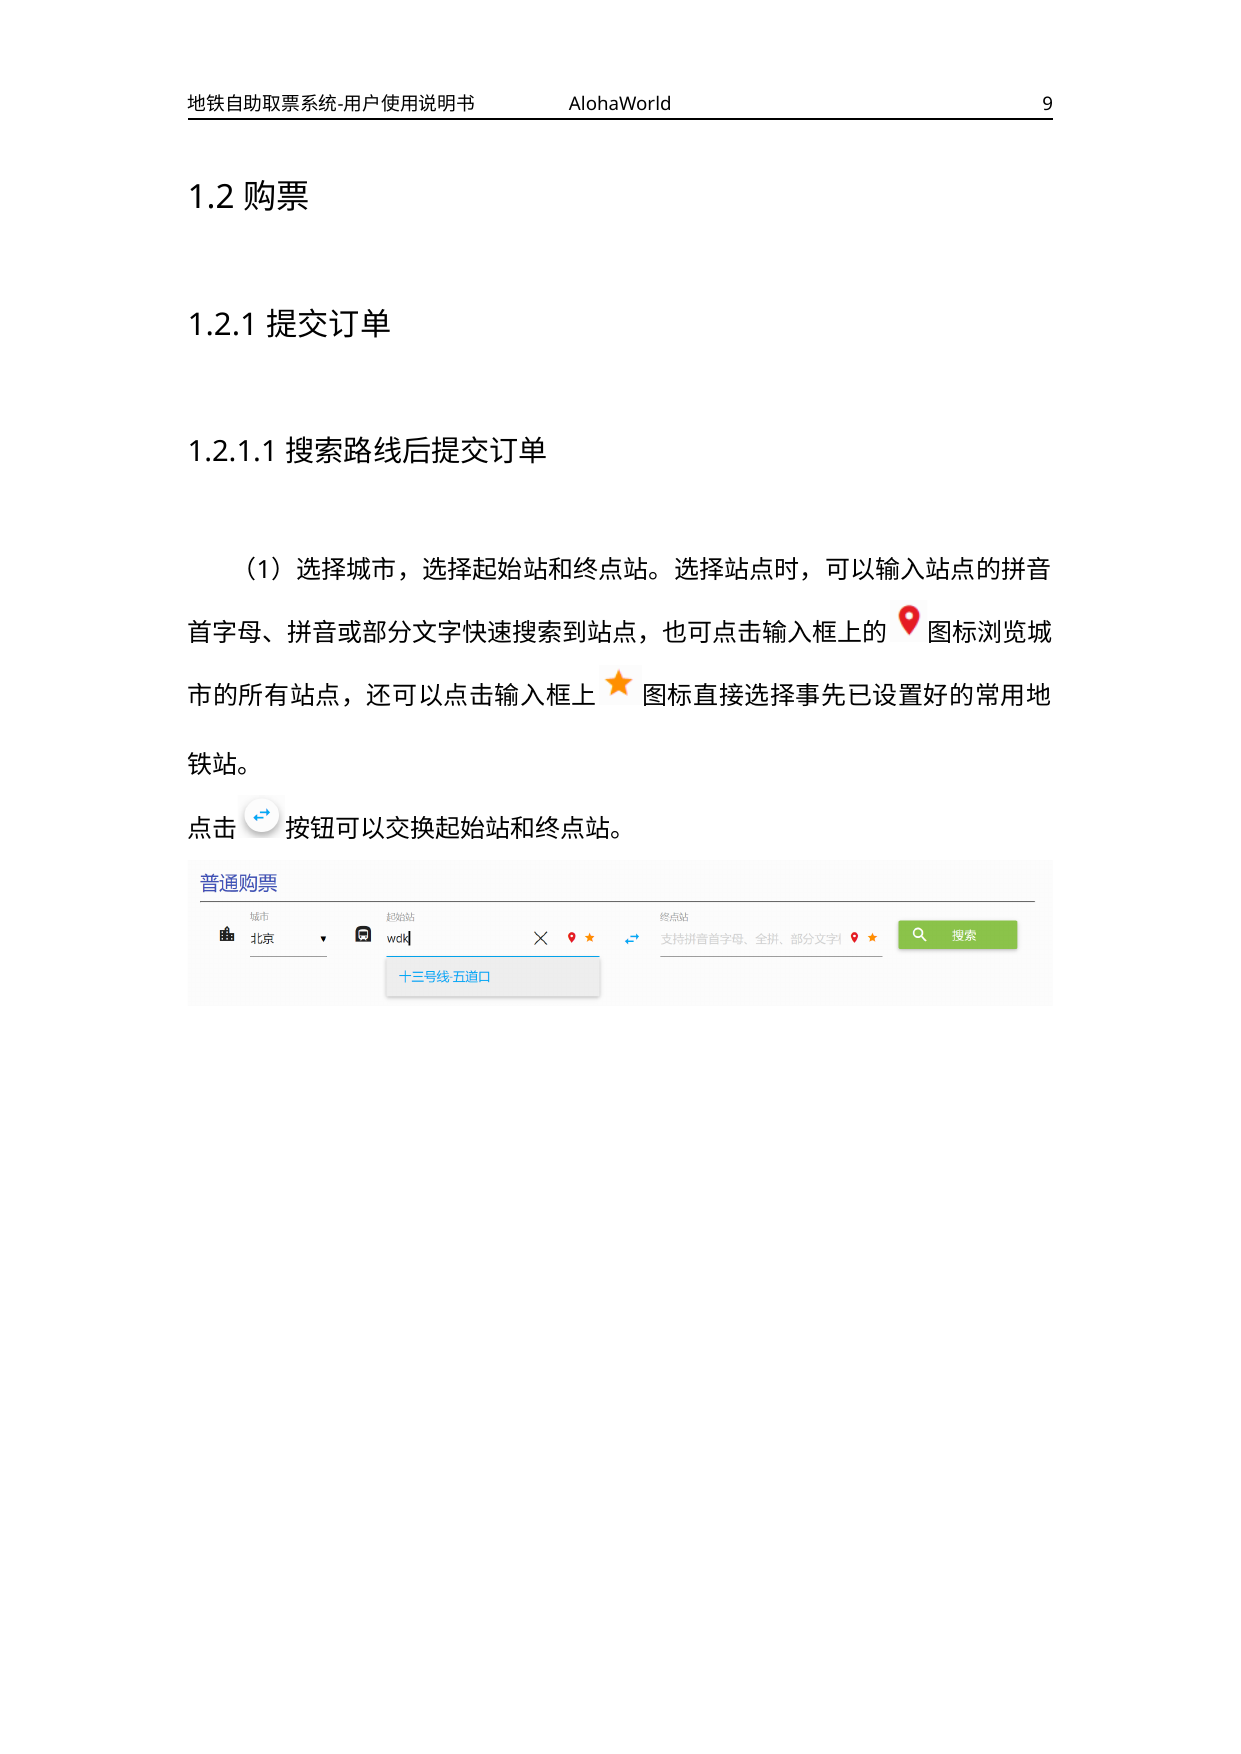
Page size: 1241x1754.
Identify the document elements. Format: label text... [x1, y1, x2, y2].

picture [598, 665, 642, 705]
text 点击按钮可以交换起始站和终点站。 [187, 796, 1053, 860]
subtitle 1.2 购票 [187, 162, 1053, 227]
picture [187, 860, 1053, 1006]
subtitle 1.2.1 提交订单 [187, 289, 1053, 354]
subtitle 1.2.1.1 搜索路线后提交订单 [187, 417, 1053, 482]
picture [237, 795, 286, 838]
text （1）选择城市，选择起始站和终点站。选择站点时，可以输入站点的拼音首字母、拼音或部分文字快速搜索到站点，也可点击输入框上的图标浏览城市的所有站点，还可以点击输入框上图标直接选择事先已设置好的常用地铁站。 [187, 536, 1053, 796]
picture [890, 600, 928, 642]
